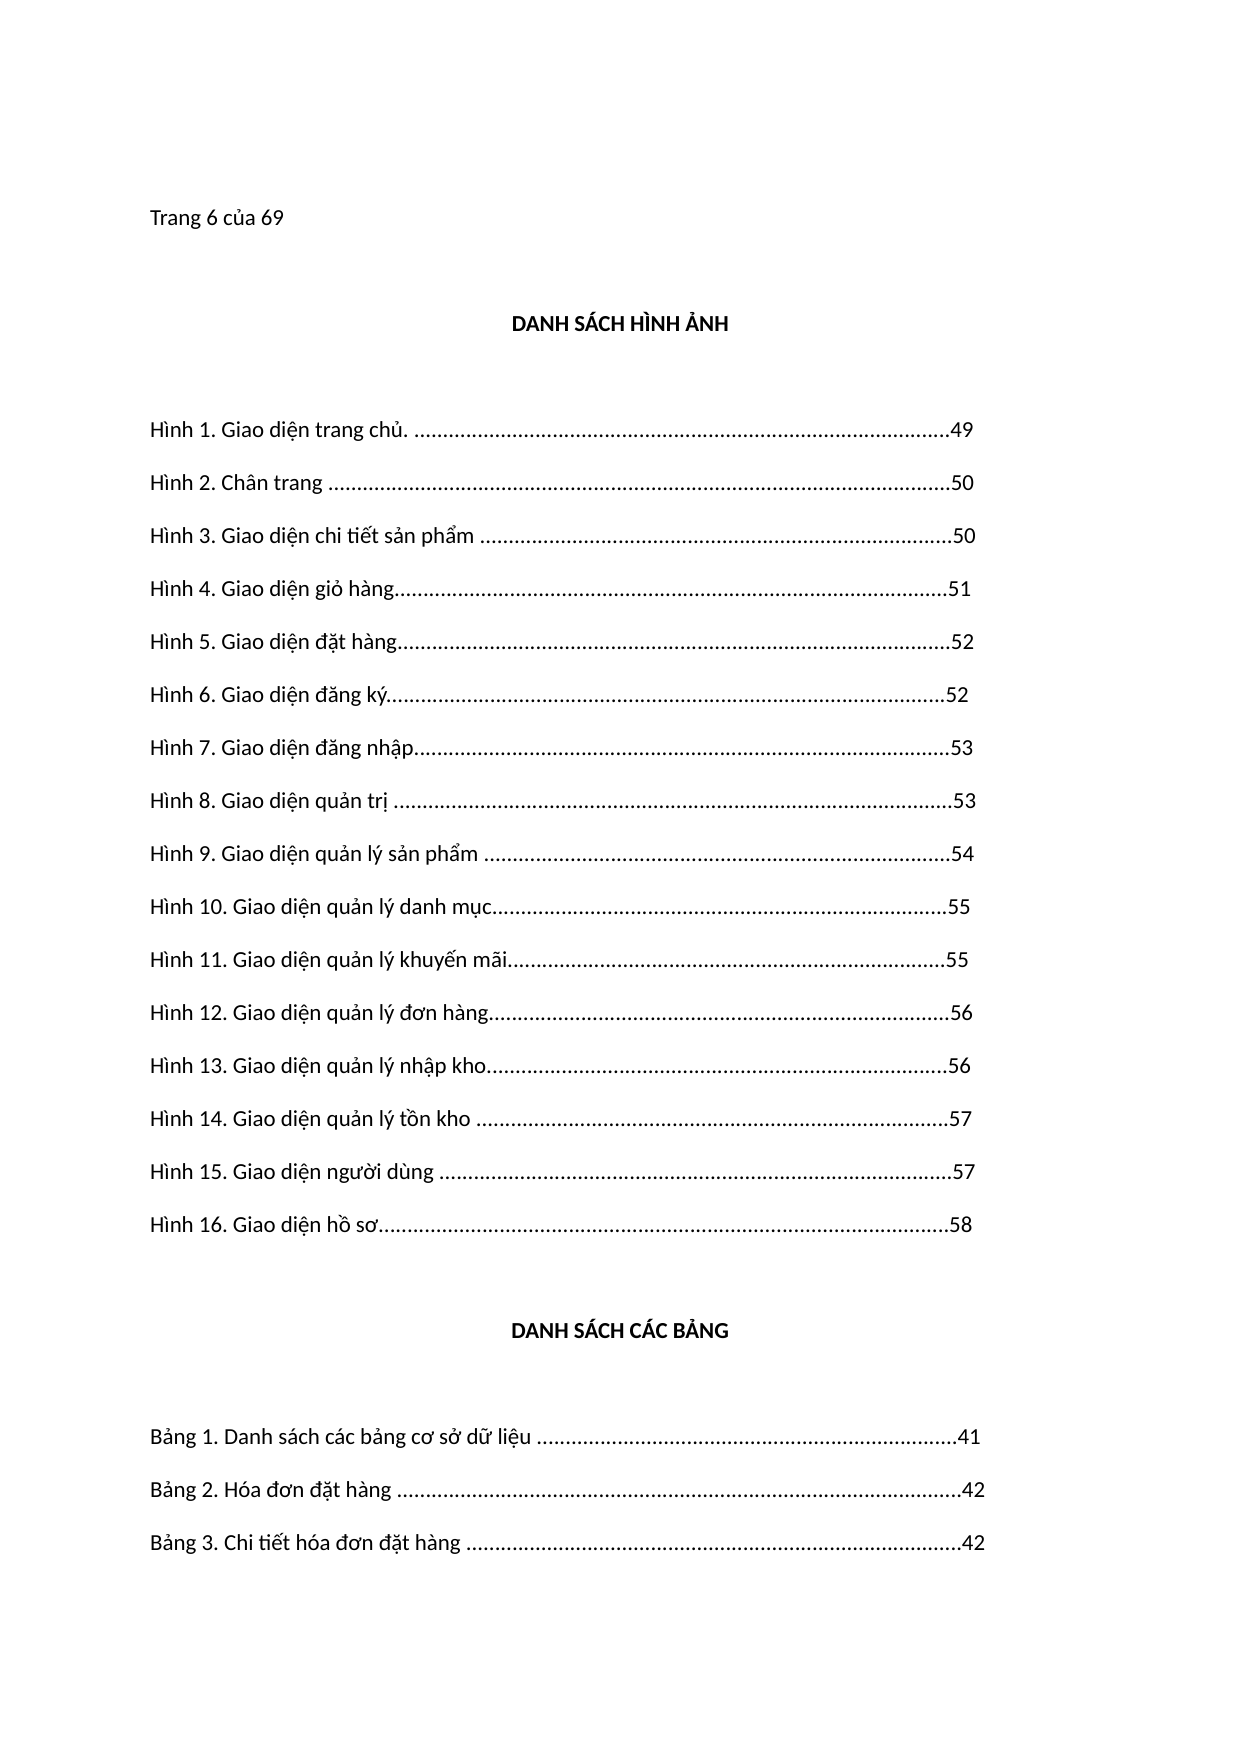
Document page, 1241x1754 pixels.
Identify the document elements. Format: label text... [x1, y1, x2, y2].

text Hình 3. Giao diện chi tiết sản phẩm ..................................................................................50 [150, 521, 1090, 549]
text Hình 6. Giao diện đăng ký.................................................................................................52 [150, 680, 1090, 708]
text Bảng 2. Hóa đơn đặt hàng ..................................................................................................42 [150, 1476, 1090, 1503]
text Bảng 1. Danh sách các bảng cơ sở dữ liệu .........................................................................41 [150, 1422, 1090, 1451]
text Hình 2. Chân trang ............................................................................................................50 [150, 468, 1090, 496]
text Hình 15. Giao diện người dùng .........................................................................................57 [150, 1157, 1090, 1185]
text Hình 13. Giao diện quản lý nhập kho................................................................................56 [150, 1051, 1090, 1079]
text Hình 7. Giao diện đăng nhập.............................................................................................53 [150, 733, 1090, 761]
text Hình 4. Giao diện giỏ hàng................................................................................................51 [150, 574, 1090, 602]
text Hình 16. Giao diện hồ sơ...................................................................................................58 [150, 1210, 1090, 1238]
text Hình 5. Giao diện đặt hàng................................................................................................52 [150, 627, 1090, 655]
text Hình 10. Giao diện quản lý danh mục...............................................................................55 [150, 892, 1090, 920]
text Bảng 3. Chi tiết hóa đơn đặt hàng ......................................................................................42 [150, 1528, 1090, 1557]
text Hình 1. Giao diện trang chủ. .............................................................................................49 [150, 415, 1090, 443]
text Trang 6 của 69 [150, 203, 1090, 231]
text Hình 14. Giao diện quản lý tồn kho ..................................................................................57 [150, 1104, 1090, 1132]
text DANH SÁCH HÌNH ẢNH [150, 309, 1090, 337]
text Hình 9. Giao diện quản lý sản phẩm .................................................................................54 [150, 839, 1090, 867]
text Hình 8. Giao diện quản trị .................................................................................................53 [150, 786, 1090, 814]
text Hình 12. Giao diện quản lý đơn hàng................................................................................56 [150, 998, 1090, 1026]
text Hình 11. Giao diện quản lý khuyến mãi............................................................................55 [150, 945, 1090, 973]
text DANH SÁCH CÁC BẢNG [150, 1316, 1090, 1344]
